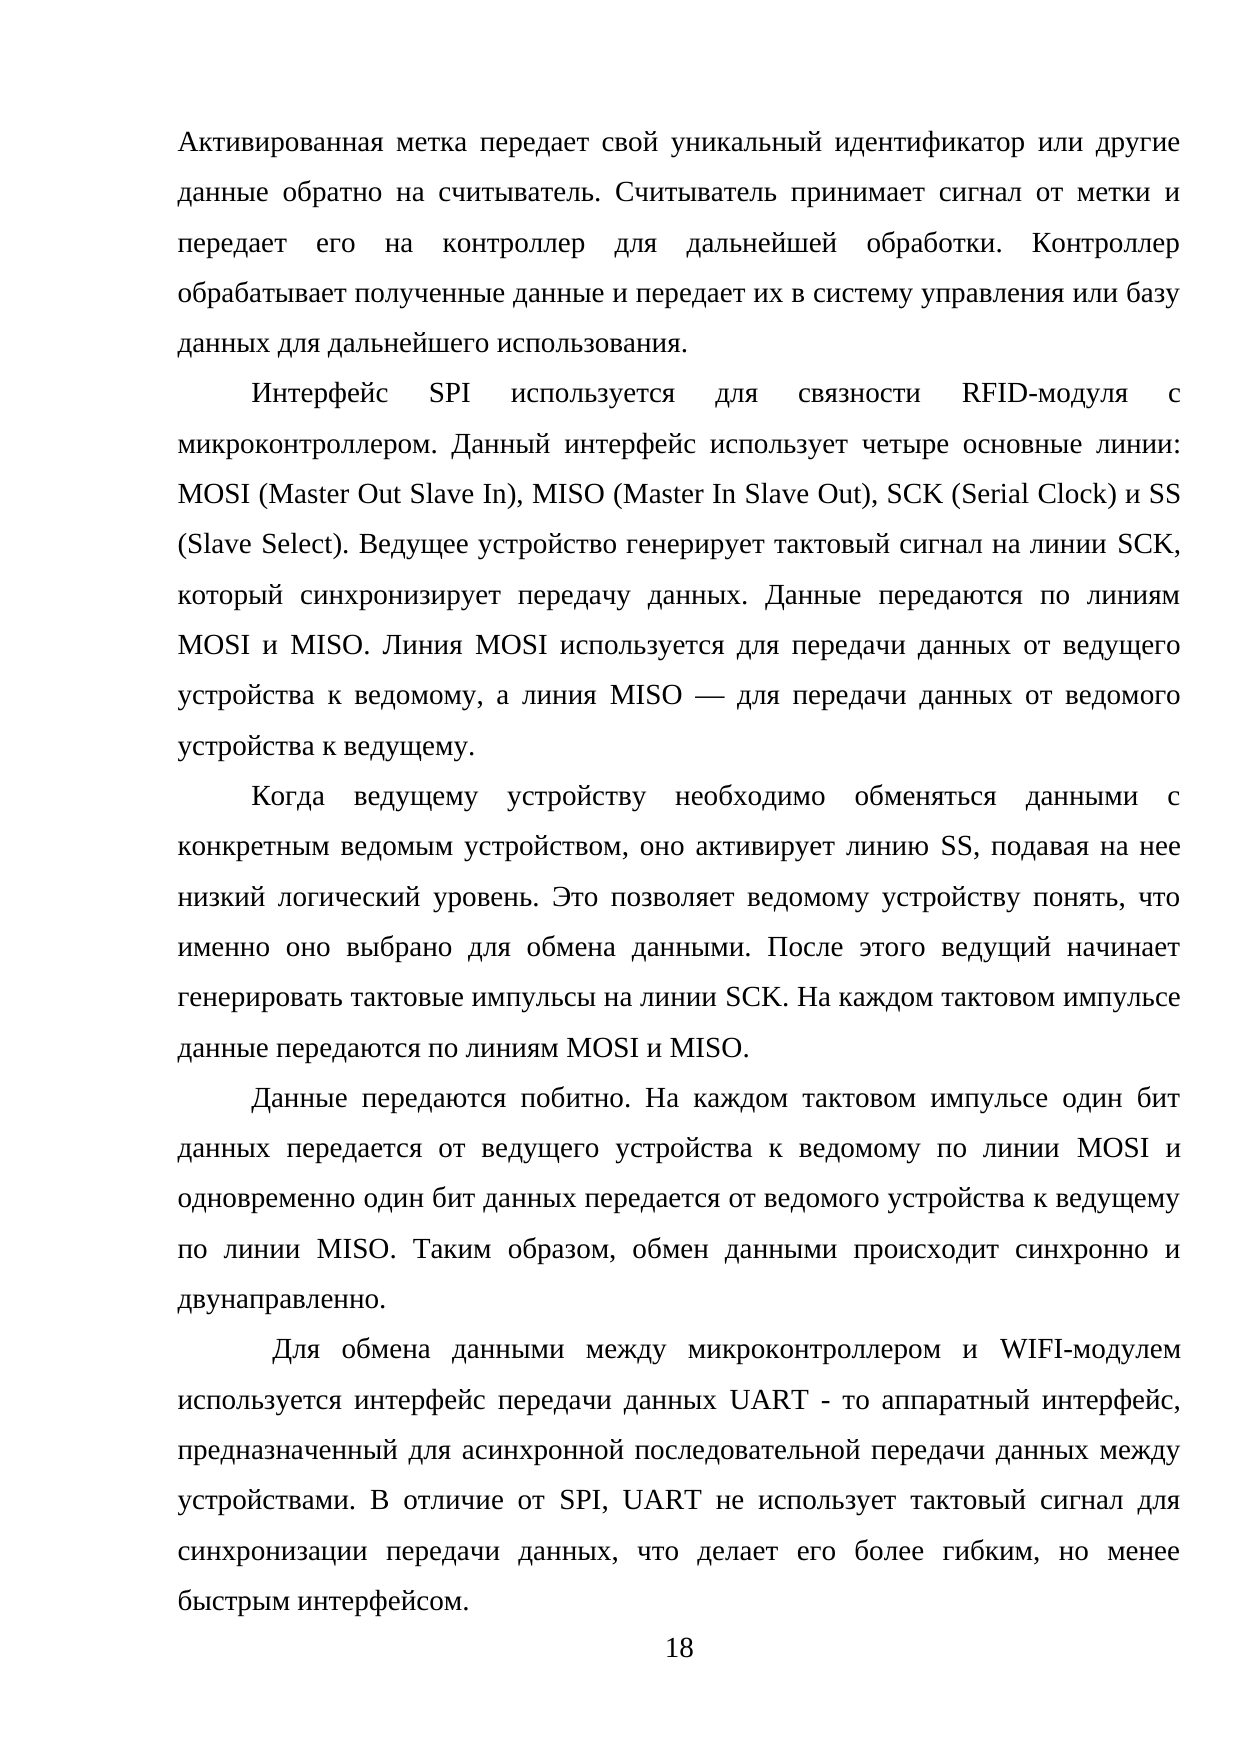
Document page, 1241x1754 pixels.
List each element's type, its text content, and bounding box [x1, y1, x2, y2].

text Интерфейс SPI используется для связности RFID-модуля с микроконтроллером. Данный интерфейс использует четыре основные линии: MOSI (Master Out Slave In), MISO (Master In Slave Out), SCK (Serial Clock) и SS (Slave Select). Ведущее устройство генерирует тактовый сигнал на линии SCK, который синхронизирует передачу данных. Данные передаются по линиям MOSI и MISO. Линия MOSI используется для передачи данных от ведущего устройства к ведомому, а линия MISO — для передачи данных от ведомого устройства к ведущему. [177, 376, 1181, 761]
text Для обмена данными между микроконтроллером и WIFI-модулем используется интерфейс передачи данных UART - то аппаратный интерфейс, предназначенный для асинхронной последовательной передачи данных между устройствами. В отличие от SPI, UART не использует тактовый сигнал для синхронизации передачи данных, что делает его более гибким, но менее быстрым интерфейсом. [177, 1332, 1181, 1617]
text Когда ведущему устройству необходимо обменяться данными с конкретным ведомым устройством, оно активирует линию SS, подавая на нее низкий логический уровень. Это позволяет ведомому устройству понять, что именно оно выбрано для обмена данными. После этого ведущий начинает генерировать тактовые импульсы на линии SCK. На каждом тактовом импульсе данные передаются по линиям MOSI и MISO. [177, 778, 1181, 1063]
text Данные передаются побитно. На каждом тактовом импульсе один бит данных передается от ведущего устройства к ведомому по линии MOSI и одновременно один бит данных передается от ведомого устройства к ведущему по линии MISO. Таким образом, обмен данными происходит синхронно и двунаправленно. [177, 1080, 1181, 1315]
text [177, 124, 1181, 359]
